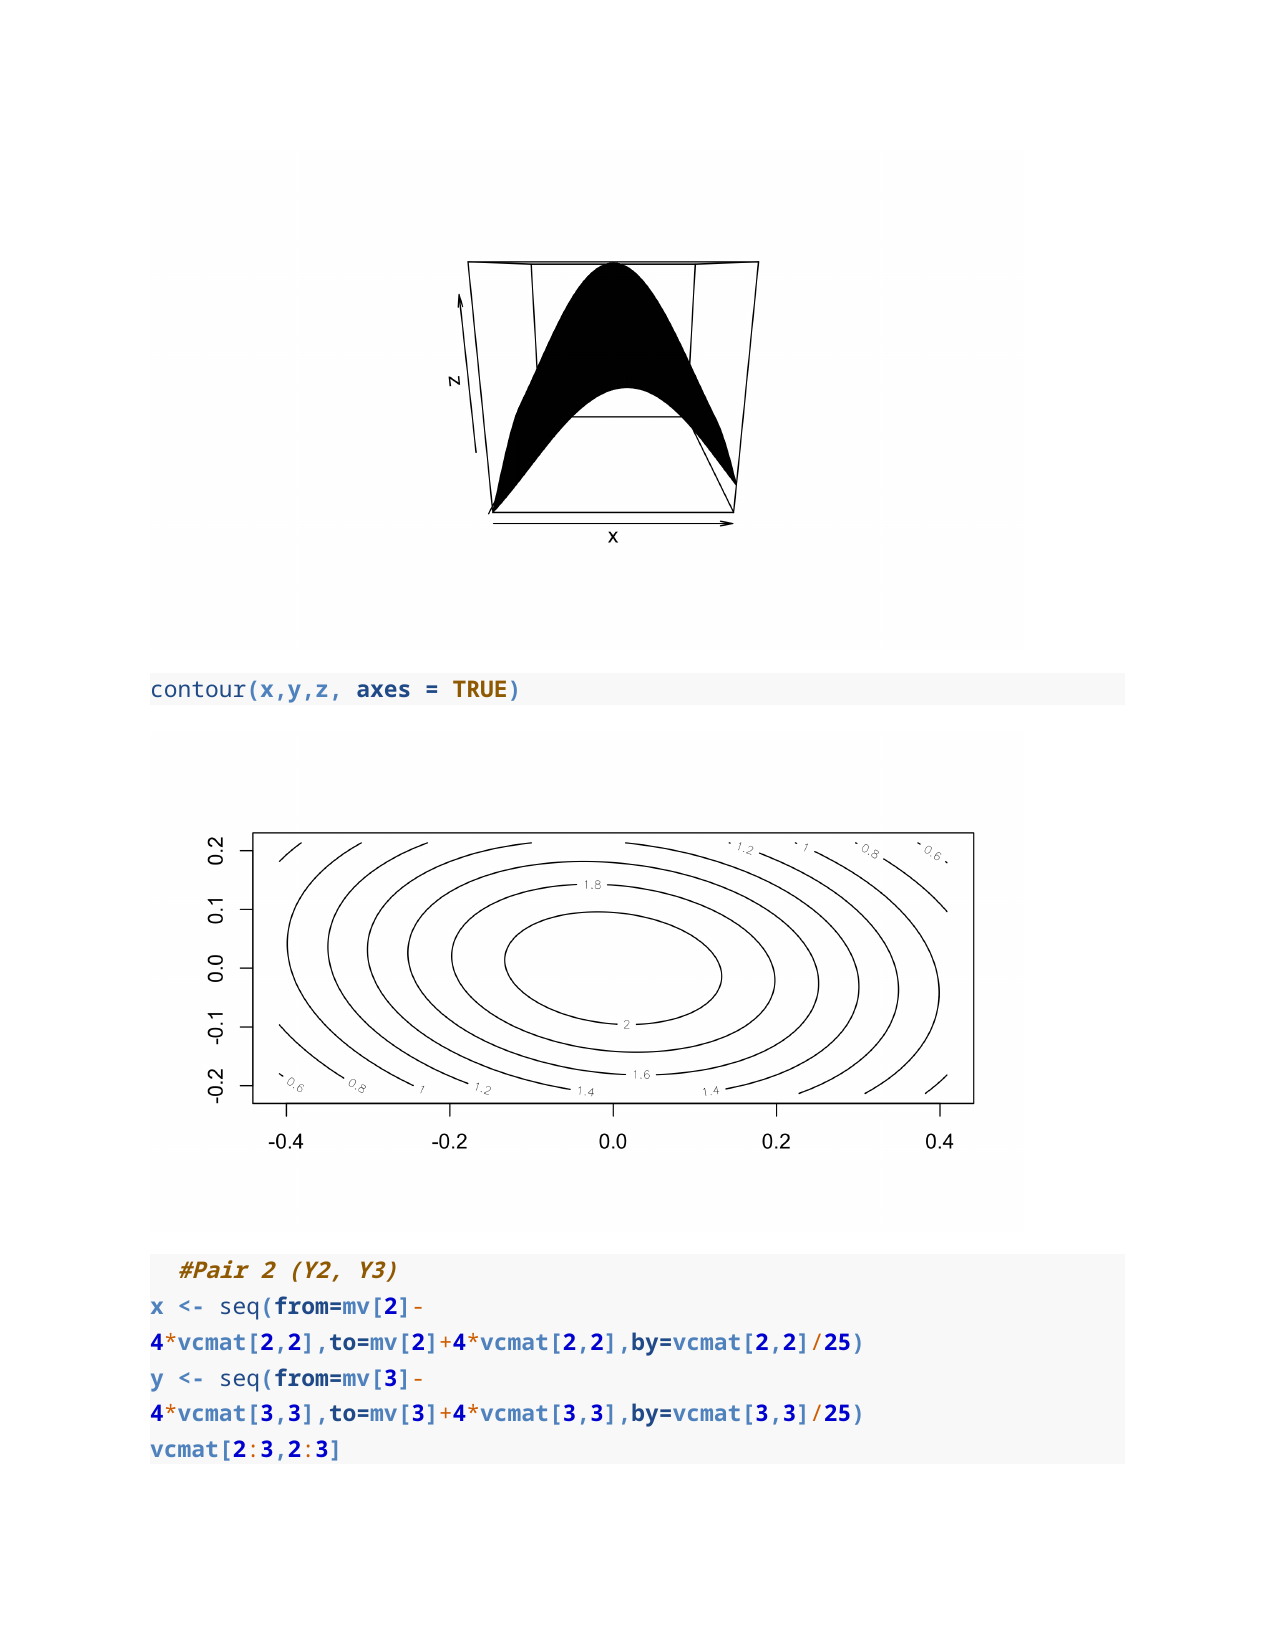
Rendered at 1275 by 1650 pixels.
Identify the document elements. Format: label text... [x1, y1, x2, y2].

picture [150, 150, 1025, 650]
text #Pair 2 (Y2, Y3) x <- seq(from=mv[2]-4*vcmat[2,2],to=mv[2]+4*vcmat[2,2],by=vcmat[2,2]/25) y <- seq(from=mv[3]-4*vcmat[3,3],to=mv[3]+4*vcmat[3,3],by=vcmat[3,3]/25) vcmat[2:3,2:3] [150, 1254, 1125, 1464]
text contour(x,y,z, axes = TRUE) [150, 673, 1125, 705]
picture [150, 730, 1025, 1231]
